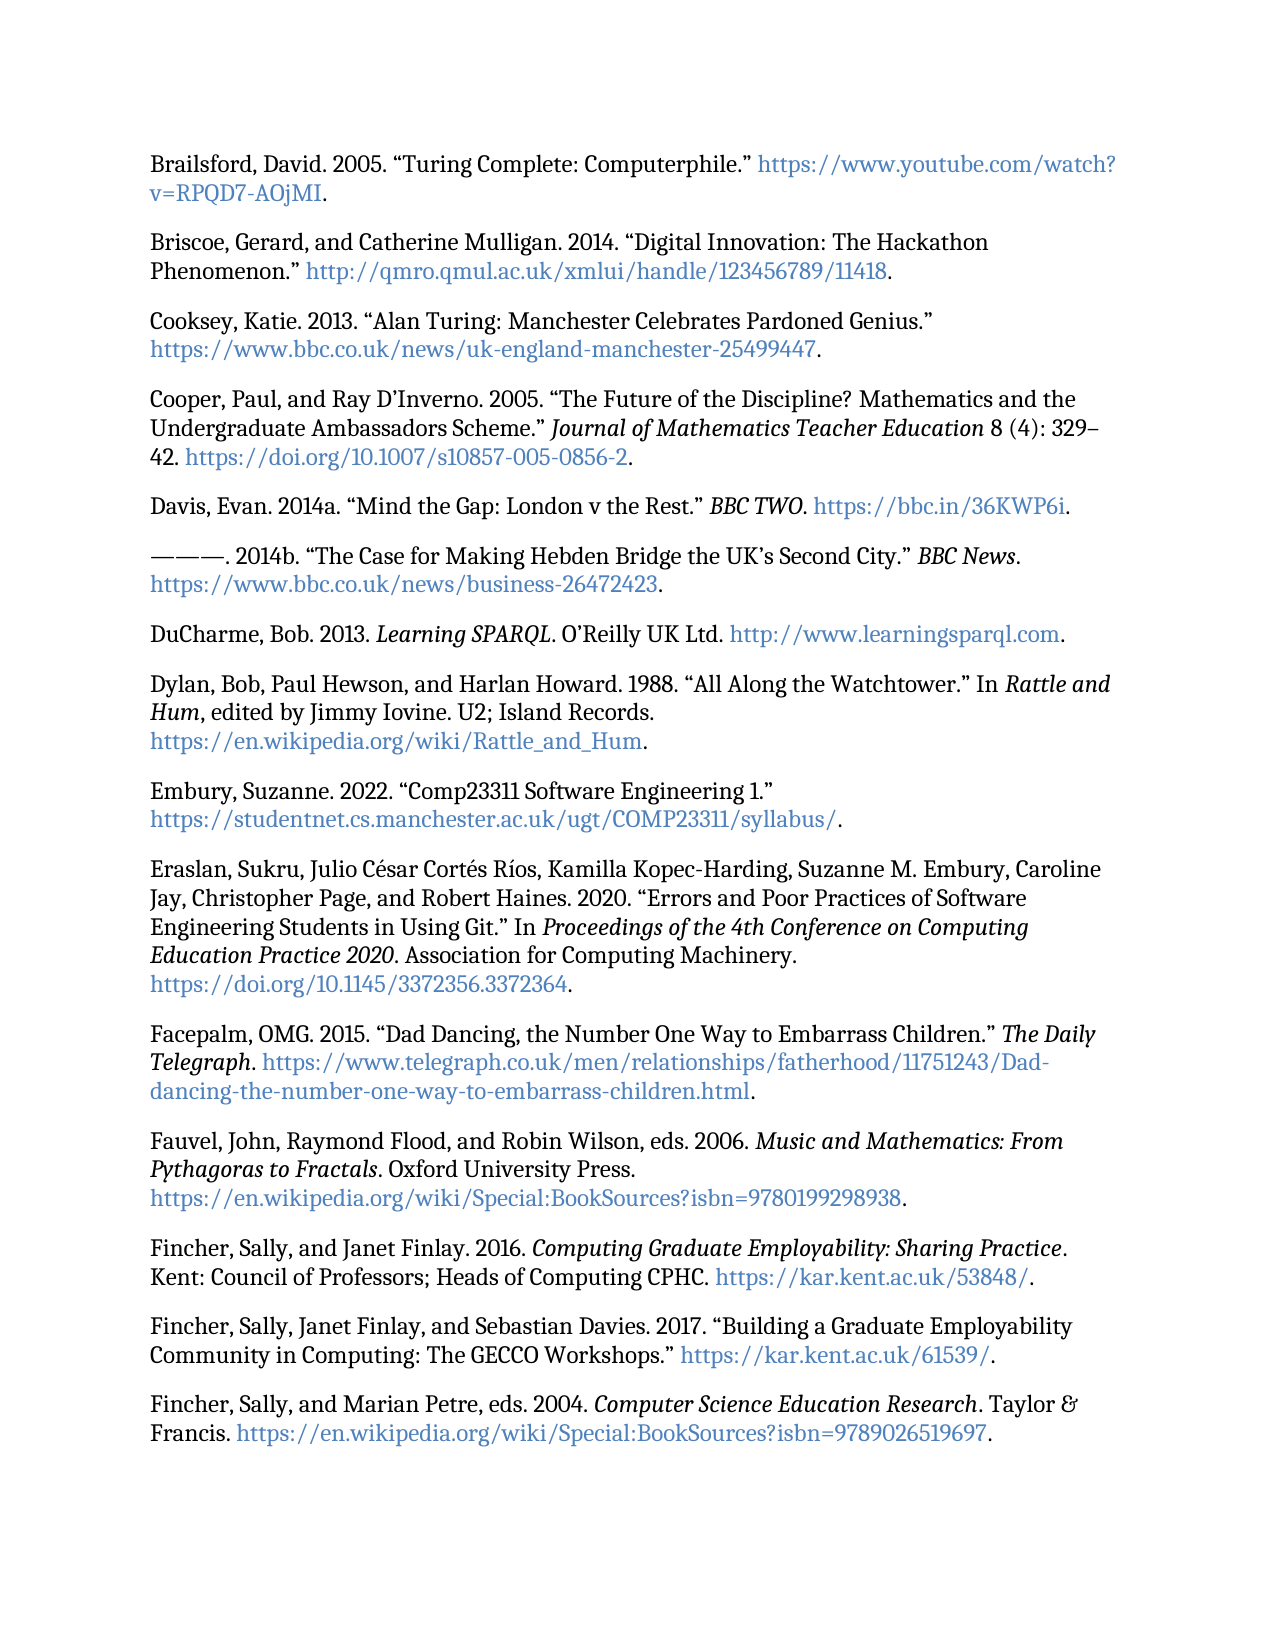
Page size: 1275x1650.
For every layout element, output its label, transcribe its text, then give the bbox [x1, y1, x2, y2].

text Briscoe, Gerard, and Catherine Mulligan. 2014. “Digital Innovation: The Hackathon Phenomenon.” http://qmro.qmul.ac.uk/xmlui/handle/123456789/11418. [150, 228, 1125, 286]
text DuCharme, Bob. 2013. Learning SPARQL. O’Reilly UK Ltd. http://www.learningsparql.com. [150, 620, 1125, 649]
text Fincher, Sally, Janet Finlay, and Sebastian Davies. 2017. “Building a Graduate Employability Community in Computing: The GECCO Workshops.” https://kar.kent.ac.uk/61539/. [150, 1312, 1125, 1369]
text Davis, Evan. 2014a. “Mind the Gap: London v the Rest.” BBC TWO. https://bbc.in/36KWP6i. [150, 492, 1125, 521]
text Eraslan, Sukru, Julio César Cortés Rı́os, Kamilla Kopec-Harding, Suzanne M. Embury, Caroline Jay, Christopher Page, and Robert Haines. 2020. “Errors and Poor Practices of Software Engineering Students in Using Git.” In Proceedings of the 4th Conference on Computing Education Practice 2020. Association for Computing Machinery. https://doi.org/10.1145/3372356.3372364. [150, 855, 1125, 999]
text Cooksey, Katie. 2013. “Alan Turing: Manchester Celebrates Pardoned Genius.” https://www.bbc.co.uk/news/uk-england-manchester-25499447. [150, 307, 1125, 364]
text Facepalm, OMG. 2015. “Dad Dancing, the Number One Way to Embarrass Children.” The Daily Telegraph. https://www.telegraph.co.uk/men/relationships/fatherhood/11751243/Dad-dancing-the-number-one-way-to-embarrass-children.html. [150, 1019, 1125, 1106]
text ———. 2014b. “The Case for Making Hebden Bridge the UK’s Second City.” BBC News. https://www.bbc.co.uk/news/business-26472423. [150, 542, 1125, 599]
text Fauvel, John, Raymond Flood, and Robin Wilson, eds. 2006. Music and Mathematics: From Pythagoras to Fractals. Oxford University Press. https://en.wikipedia.org/wiki/Special:BookSources?isbn=9780199298938. [150, 1127, 1125, 1213]
text Fincher, Sally, and Marian Petre, eds. 2004. Computer Science Education Research. Taylor & Francis. https://en.wikipedia.org/wiki/Special:BookSources?isbn=9789026519697. [150, 1390, 1125, 1448]
text Dylan, Bob, Paul Hewson, and Harlan Howard. 1988. “All Along the Watchtower.” In Rattle and Hum, edited by Jimmy Iovine. U2; Island Records. https://en.wikipedia.org/wiki/Rattle_and_Hum. [150, 669, 1125, 756]
text Brailsford, David. 2005. “Turing Complete: Computerphile.” https://www.youtube.com/watch?v=RPQD7-AOjMI. [150, 150, 1125, 207]
text Fincher, Sally, and Janet Finlay. 2016. Computing Graduate Employability: Sharing Practice. Kent: Council of Professors; Heads of Computing CPHC. https://kar.kent.ac.uk/53848/. [150, 1234, 1125, 1291]
text Embury, Suzanne. 2022. “Comp23311 Software Engineering 1.” https://studentnet.cs.manchester.ac.uk/ugt/COMP23311/syllabus/. [150, 777, 1125, 834]
text Cooper, Paul, and Ray D’Inverno. 2005. “The Future of the Discipline? Mathematics and the Undergraduate Ambassadors Scheme.” Journal of Mathematics Teacher Education 8 (4): 329–42. https://doi.org/10.1007/s10857-005-0856-2. [150, 385, 1125, 471]
